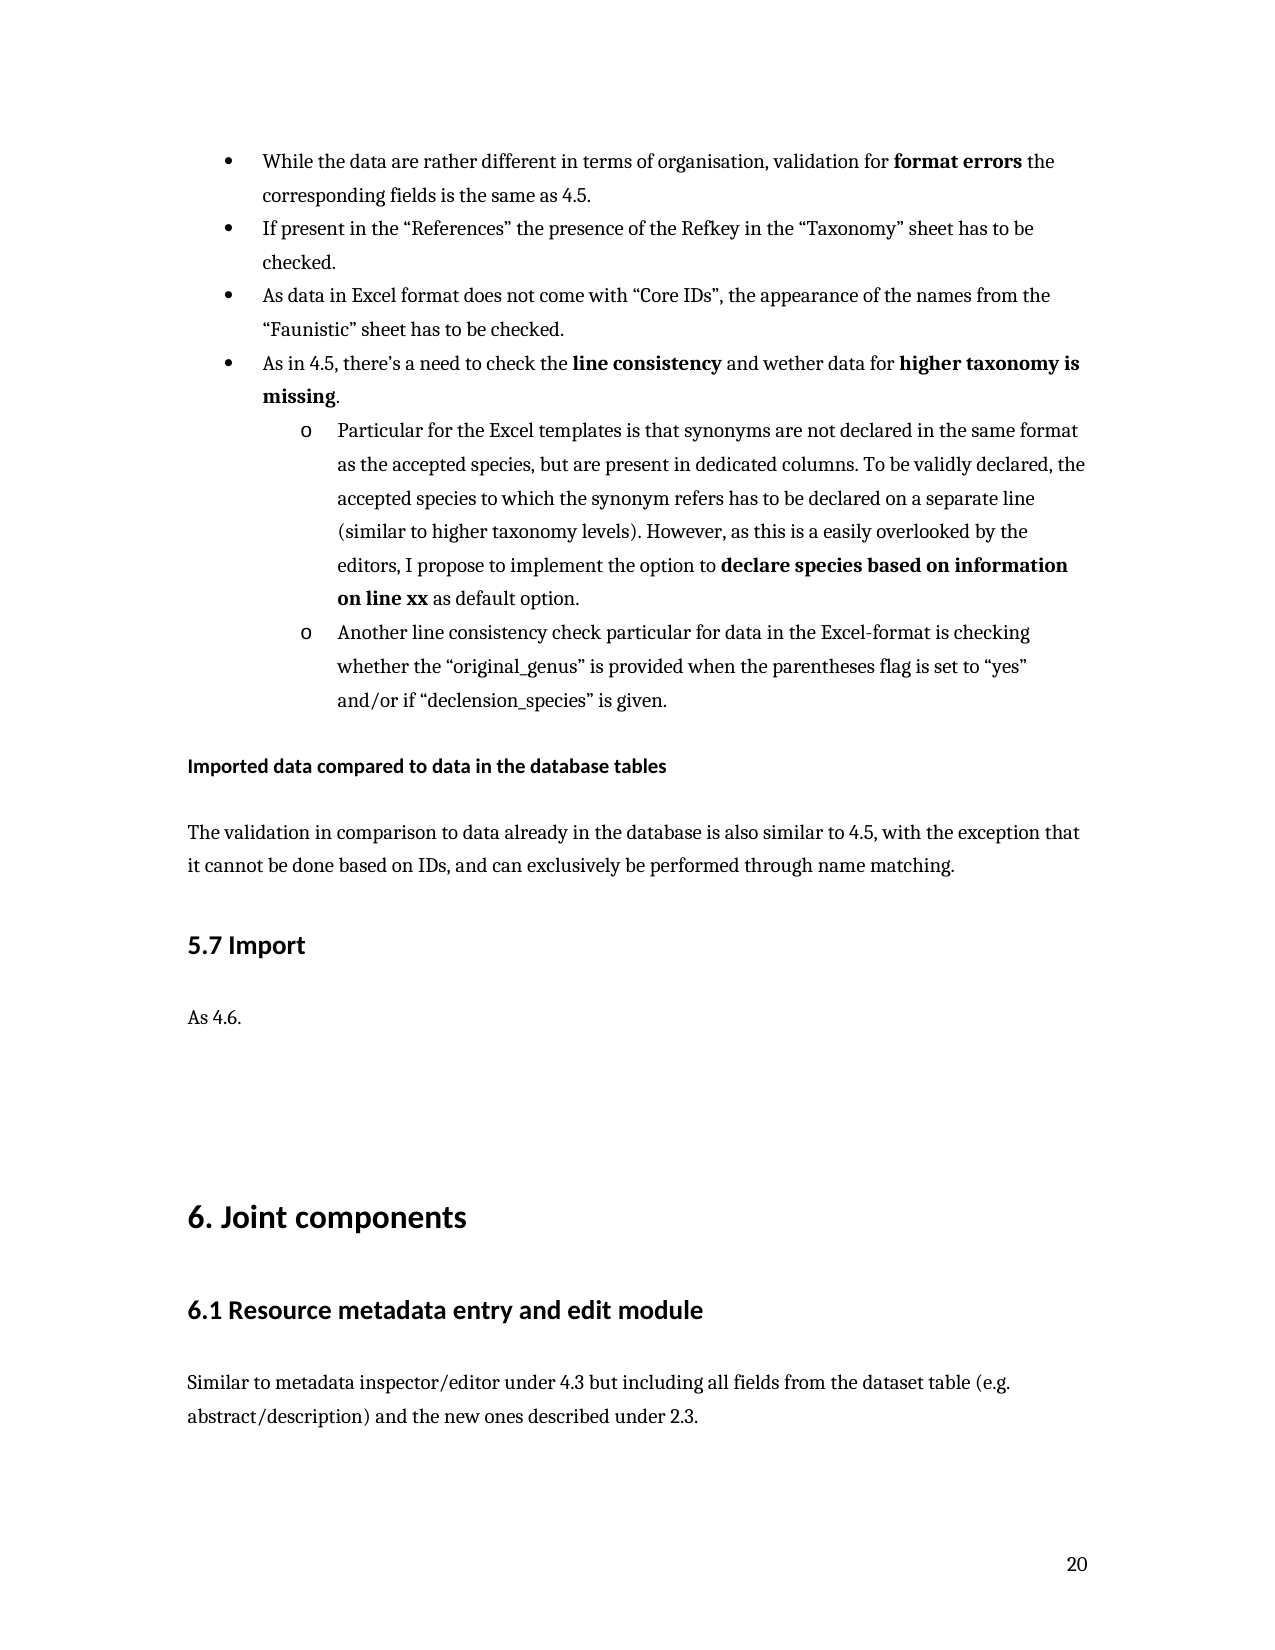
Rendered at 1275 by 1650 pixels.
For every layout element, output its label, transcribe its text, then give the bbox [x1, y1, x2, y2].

list As data in Excel format does not come with “Core IDs”, the appearance of the names from the “Faunistic” sheet has to be checked. [225, 284, 1087, 342]
text The validation in comparison to data already in the database is also similar to 4.5, with the exception that it cannot be done based on IDs, and can exclusively be performed through name matching. [187, 820, 1087, 878]
subtitle Imported data compared to data in the database tables [187, 753, 1087, 779]
subtitle 6. Joint components [187, 1196, 1087, 1237]
list Another line consistency check particular for data in the Excel-format is checking whether the “original_genus” is provided when the parentheses flag is set to “yes” and/or if “declension_species” is given. [300, 621, 1087, 713]
list While the data are rather different in terms of organisation, validation for format errors the corresponding fields is the same as 4.5. [225, 150, 1087, 207]
subtitle 6.1 Resource metadata entry and edit module [187, 1293, 1087, 1327]
text As 4.6. [187, 1005, 1087, 1029]
text Similar to metadata inspector/editor under 4.3 but including all fields from the dataset table (e.g. abstract/description) and the new ones described under 2.3. [187, 1371, 1087, 1428]
list If present in the “References” the presence of the Refkey in the “Taxonomy” sheet has to be checked. [225, 217, 1087, 274]
list Particular for the Excel templates is that synonyms are not declared in the same format as the accepted species, but are present in dedicated columns. To be validly declared, the accepted species to which the synonym refers has to be declared on a separate line (similar to higher taxonomy levels). However, as this is a easily overlooked by the editors, I propose to implement the option to declare species based on information on line xx as default option. [300, 418, 1087, 611]
subtitle 5.7 Import [187, 928, 1087, 961]
list As in 4.5, there’s a need to check the line consistency and wether data for higher taxonomy is missing. [225, 351, 1087, 409]
